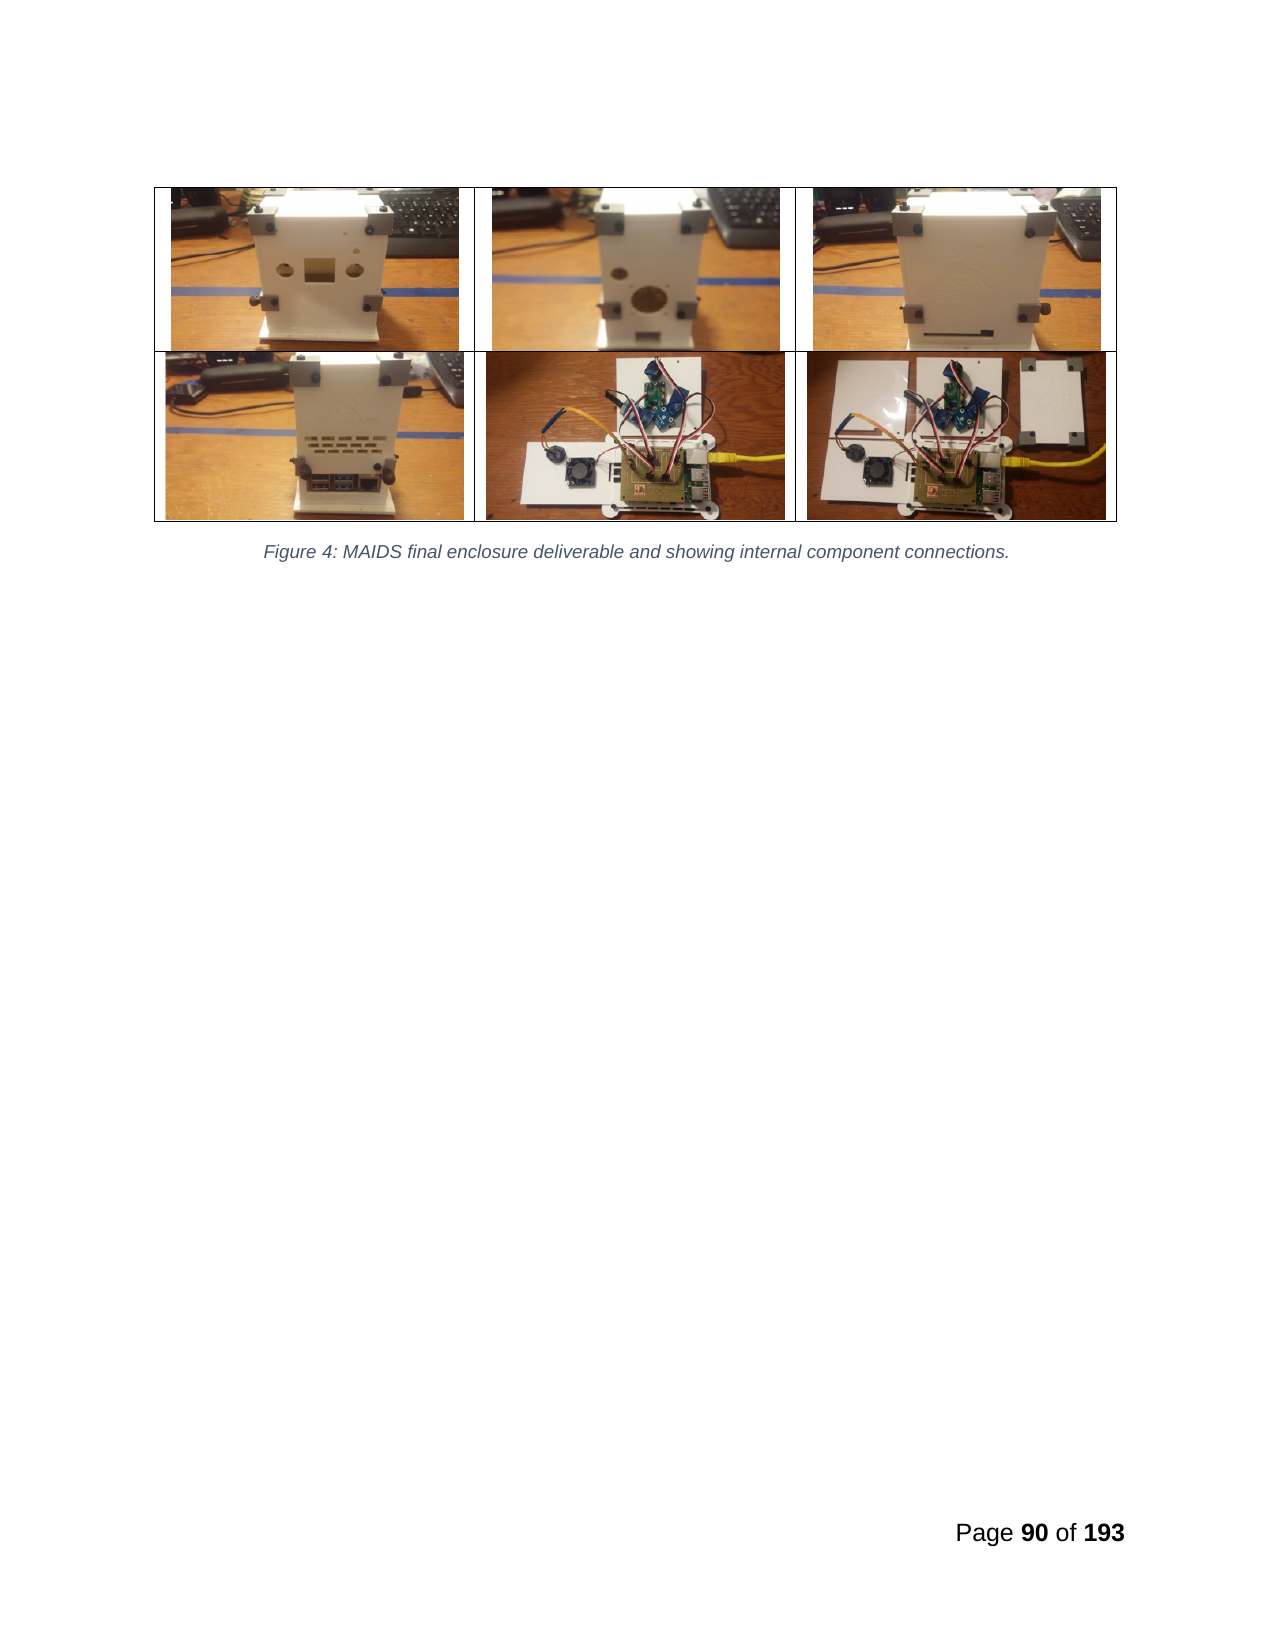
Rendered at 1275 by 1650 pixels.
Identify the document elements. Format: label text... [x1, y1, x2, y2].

text Figure : MAIDS final enclosure deliverable and showing internal component connections. [150, 541, 1125, 563]
picture [150, 180, 1122, 523]
